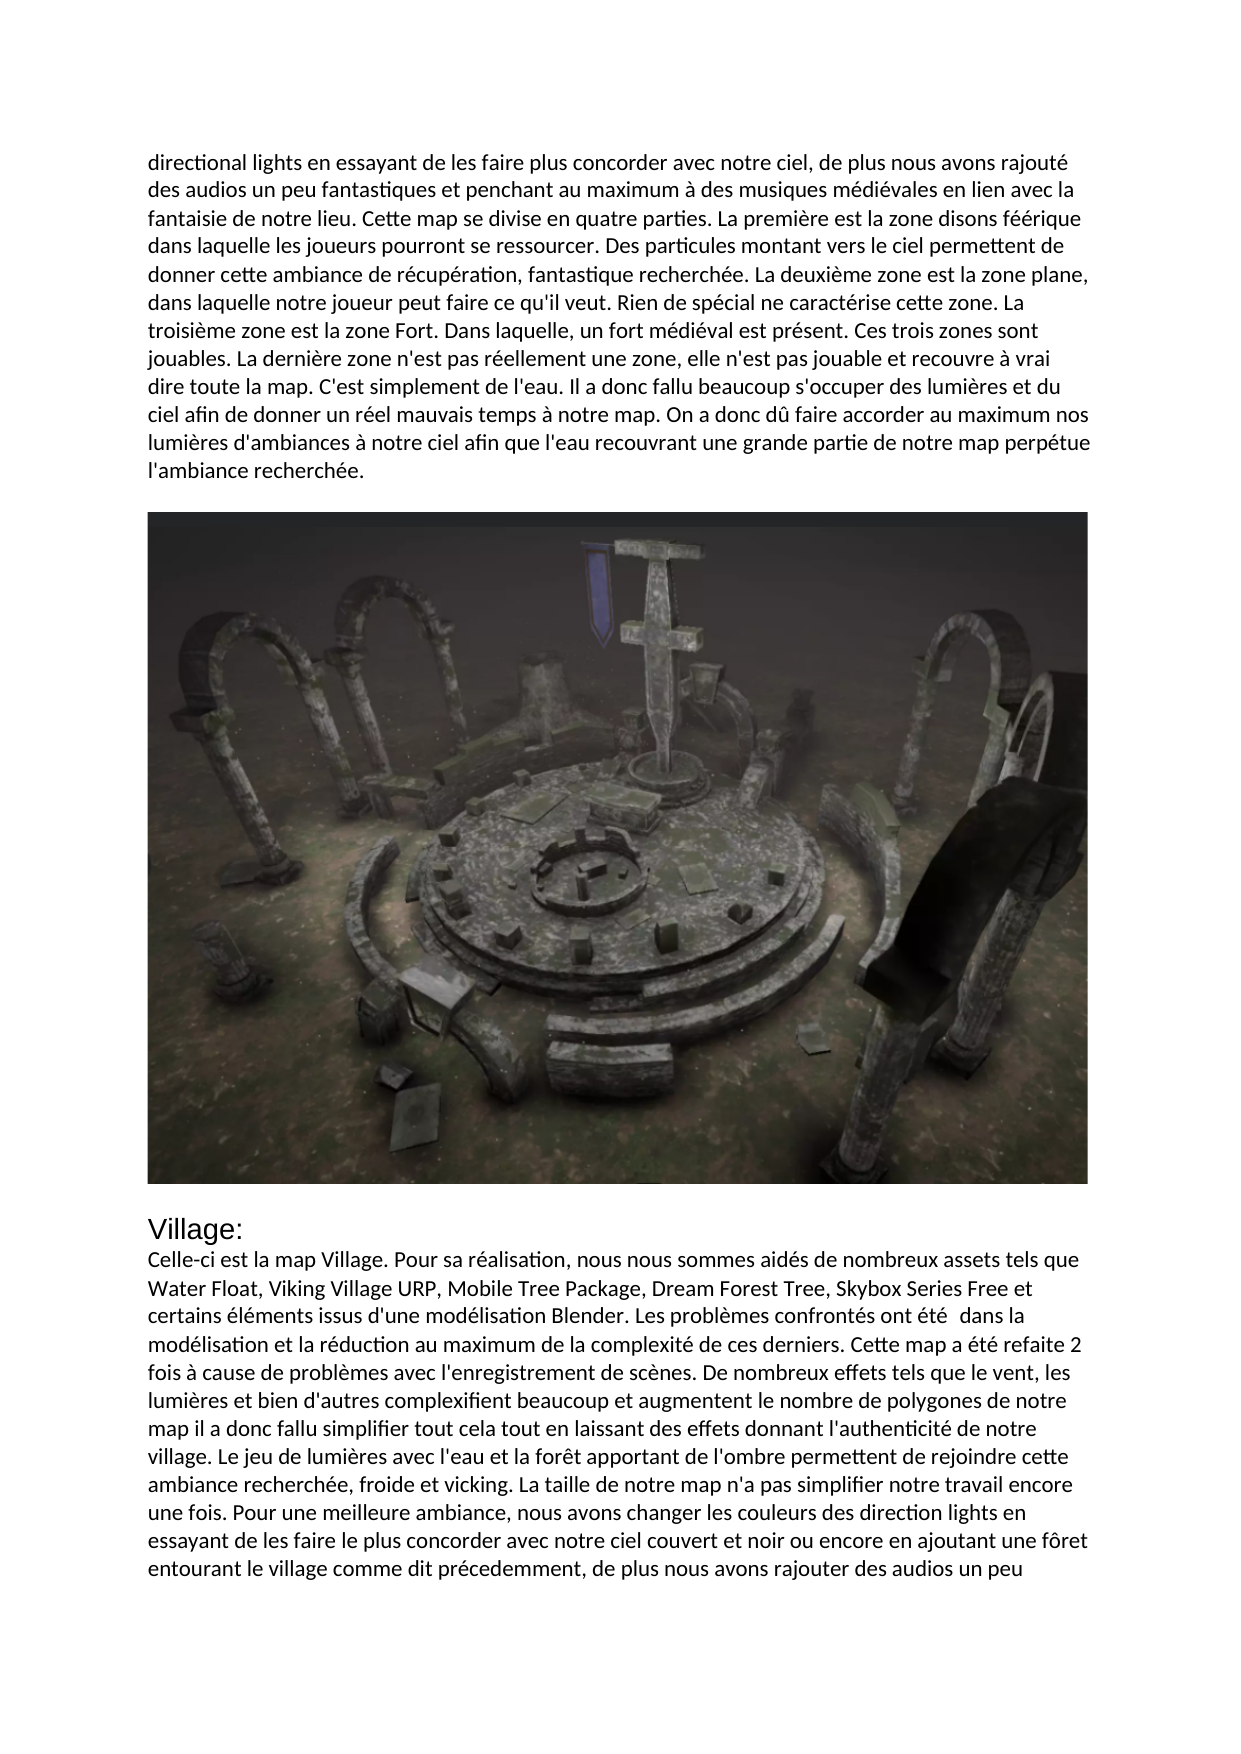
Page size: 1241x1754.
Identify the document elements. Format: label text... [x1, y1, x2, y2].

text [148, 1246, 1093, 1582]
picture [147, 512, 1088, 1184]
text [148, 148, 1093, 484]
text Village: [148, 1212, 1093, 1246]
